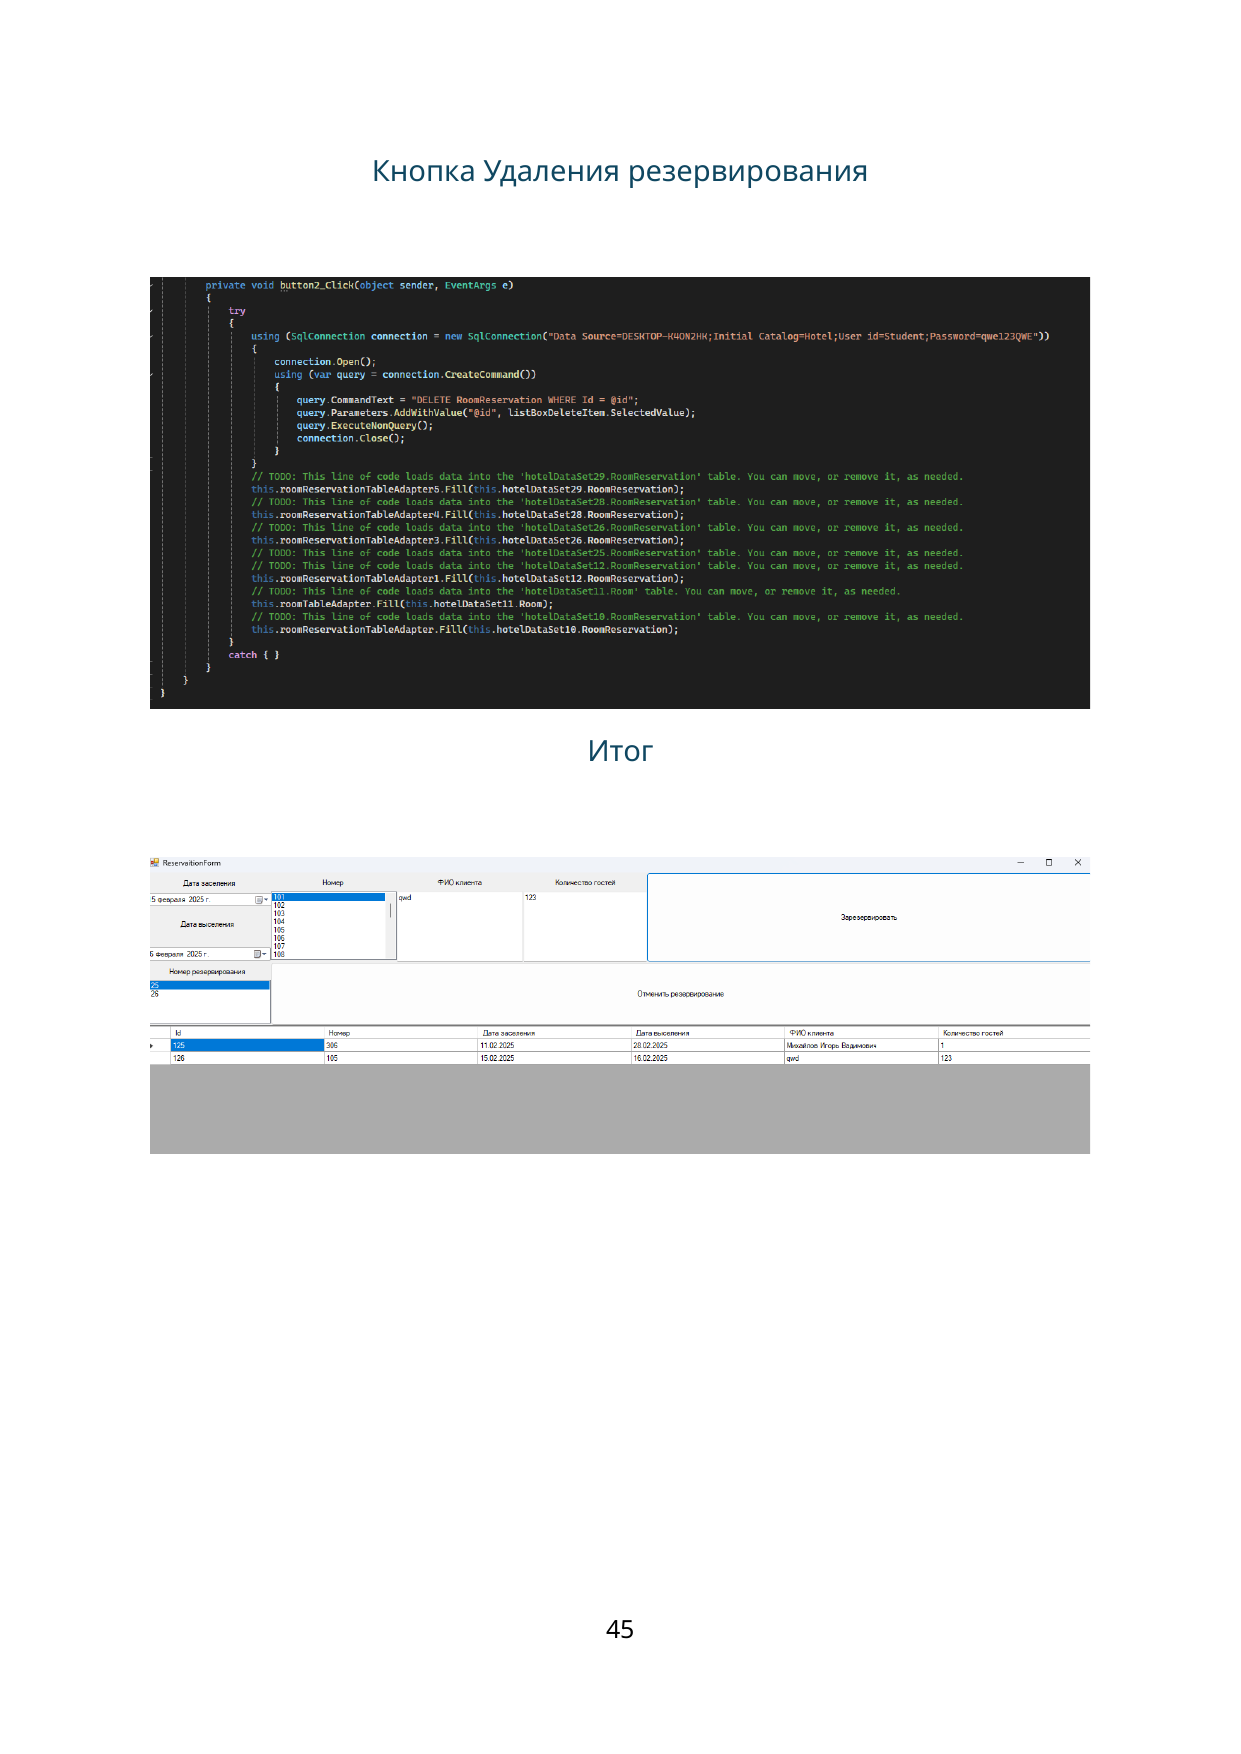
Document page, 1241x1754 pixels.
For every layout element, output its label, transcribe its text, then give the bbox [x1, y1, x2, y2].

picture [150, 857, 1091, 1154]
subtitle Кнопка Удаления резервирования [150, 150, 1090, 190]
picture [150, 277, 1091, 709]
subtitle Итог [150, 730, 1090, 770]
